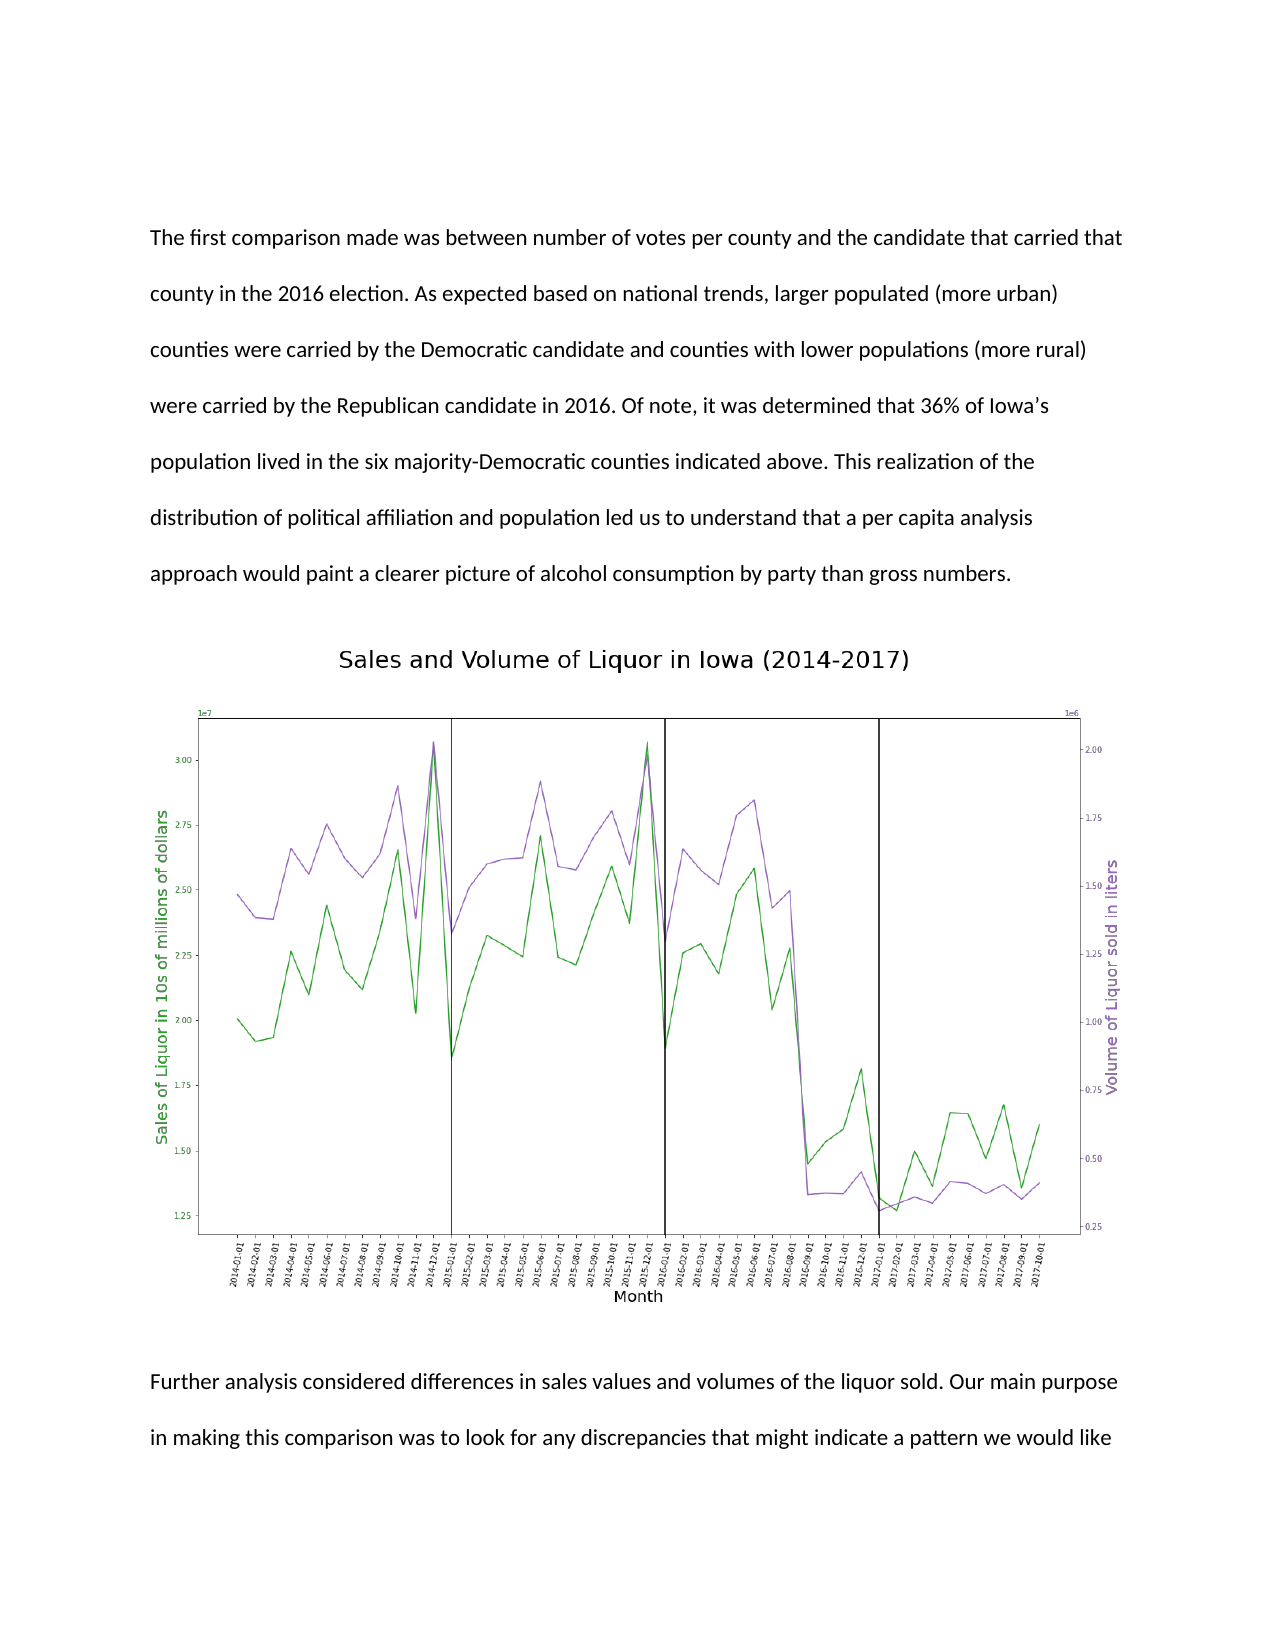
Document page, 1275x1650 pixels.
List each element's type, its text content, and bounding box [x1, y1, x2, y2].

picture [150, 644, 1125, 1310]
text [150, 1367, 1125, 1452]
text The first comparison made was between number of votes per county and the candidate that carried that county in the 2016 election. As expected based on national trends, larger populated (more urban) counties were carried by the Democratic candidate and counties with lower populations (more rural) were carried by the Republican candidate in 2016. Of note, it was determined that 36% of Iowa’s population lived in the six majority-Democratic counties indicated above. This realization of the distribution of political affiliation and population led us to understand that a per capita analysis approach would paint a clearer picture of alcohol consumption by party than gross numbers. [150, 223, 1125, 587]
